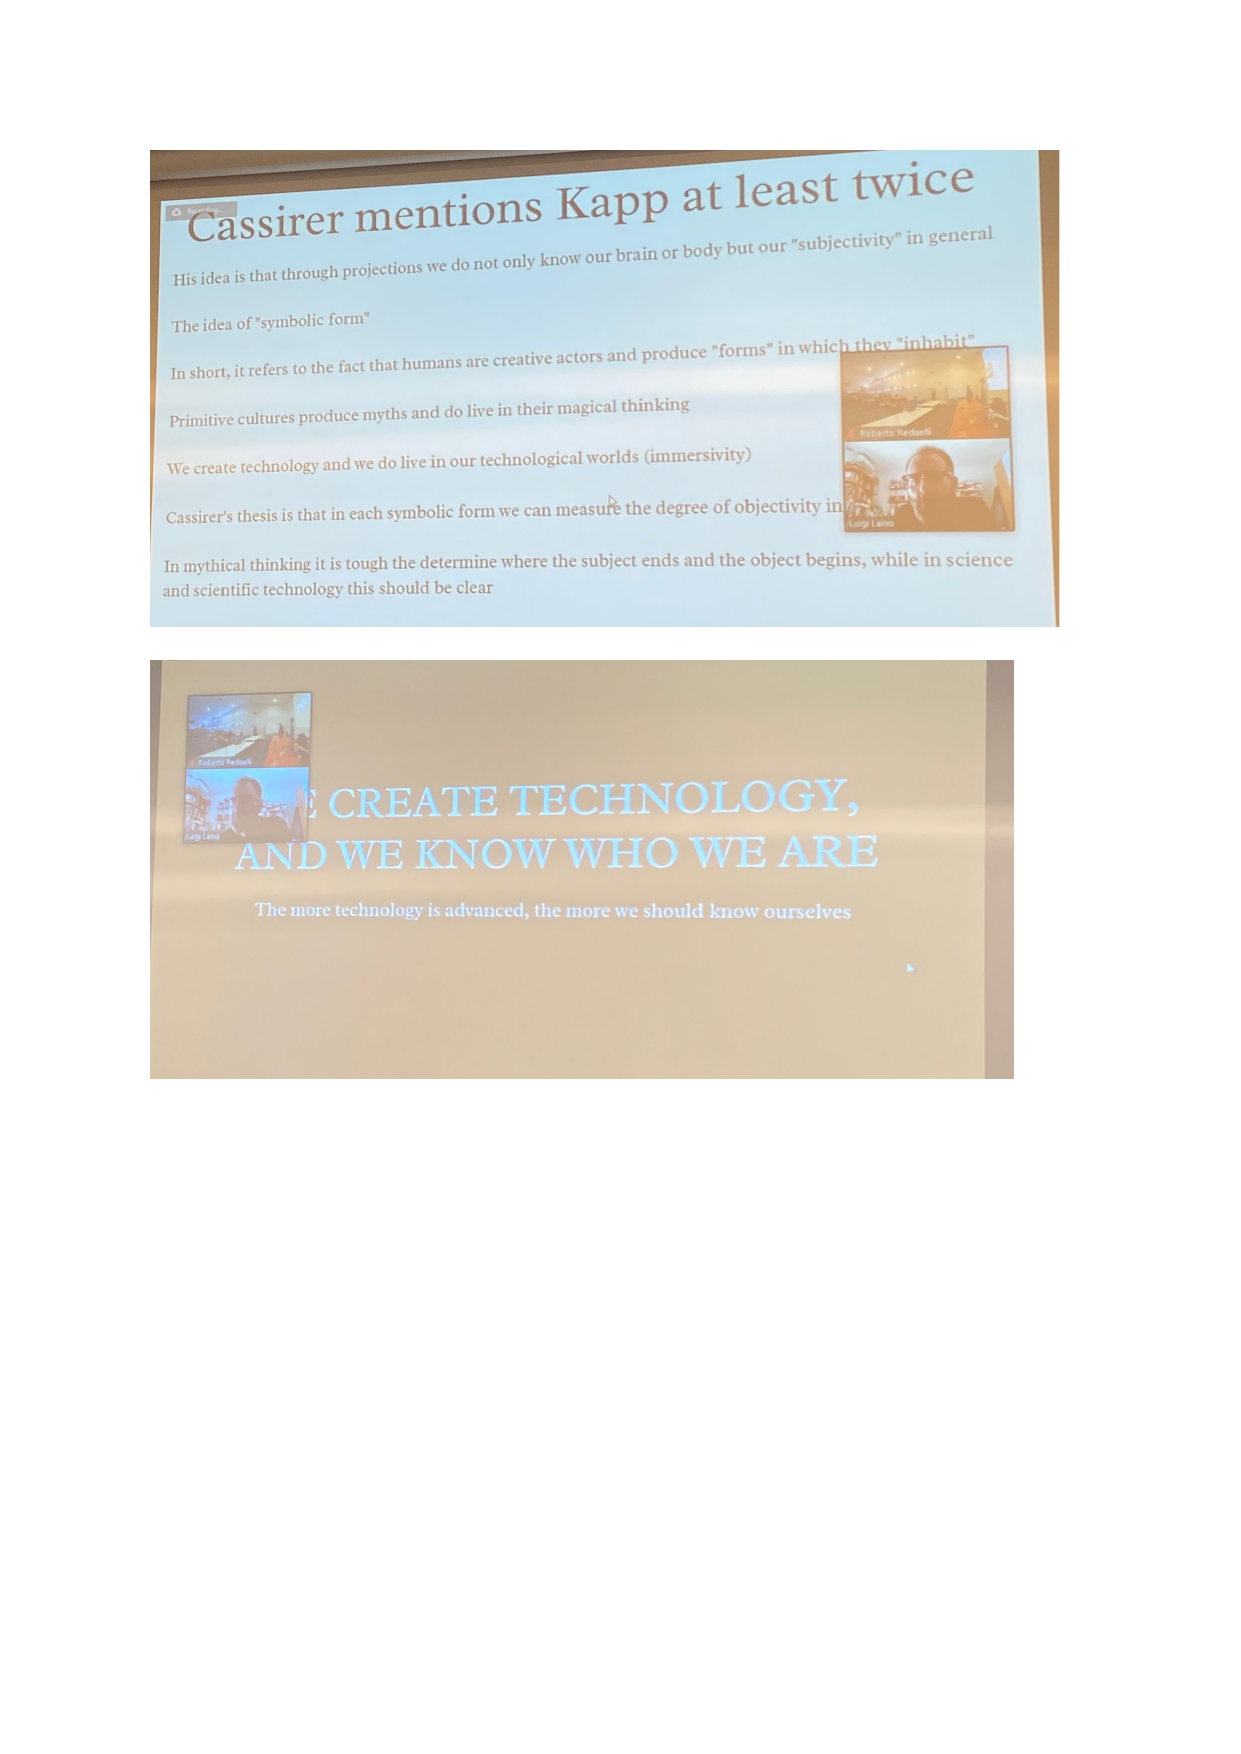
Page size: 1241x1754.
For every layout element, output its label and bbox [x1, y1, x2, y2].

picture [150, 660, 1014, 1079]
picture [150, 150, 1060, 627]
